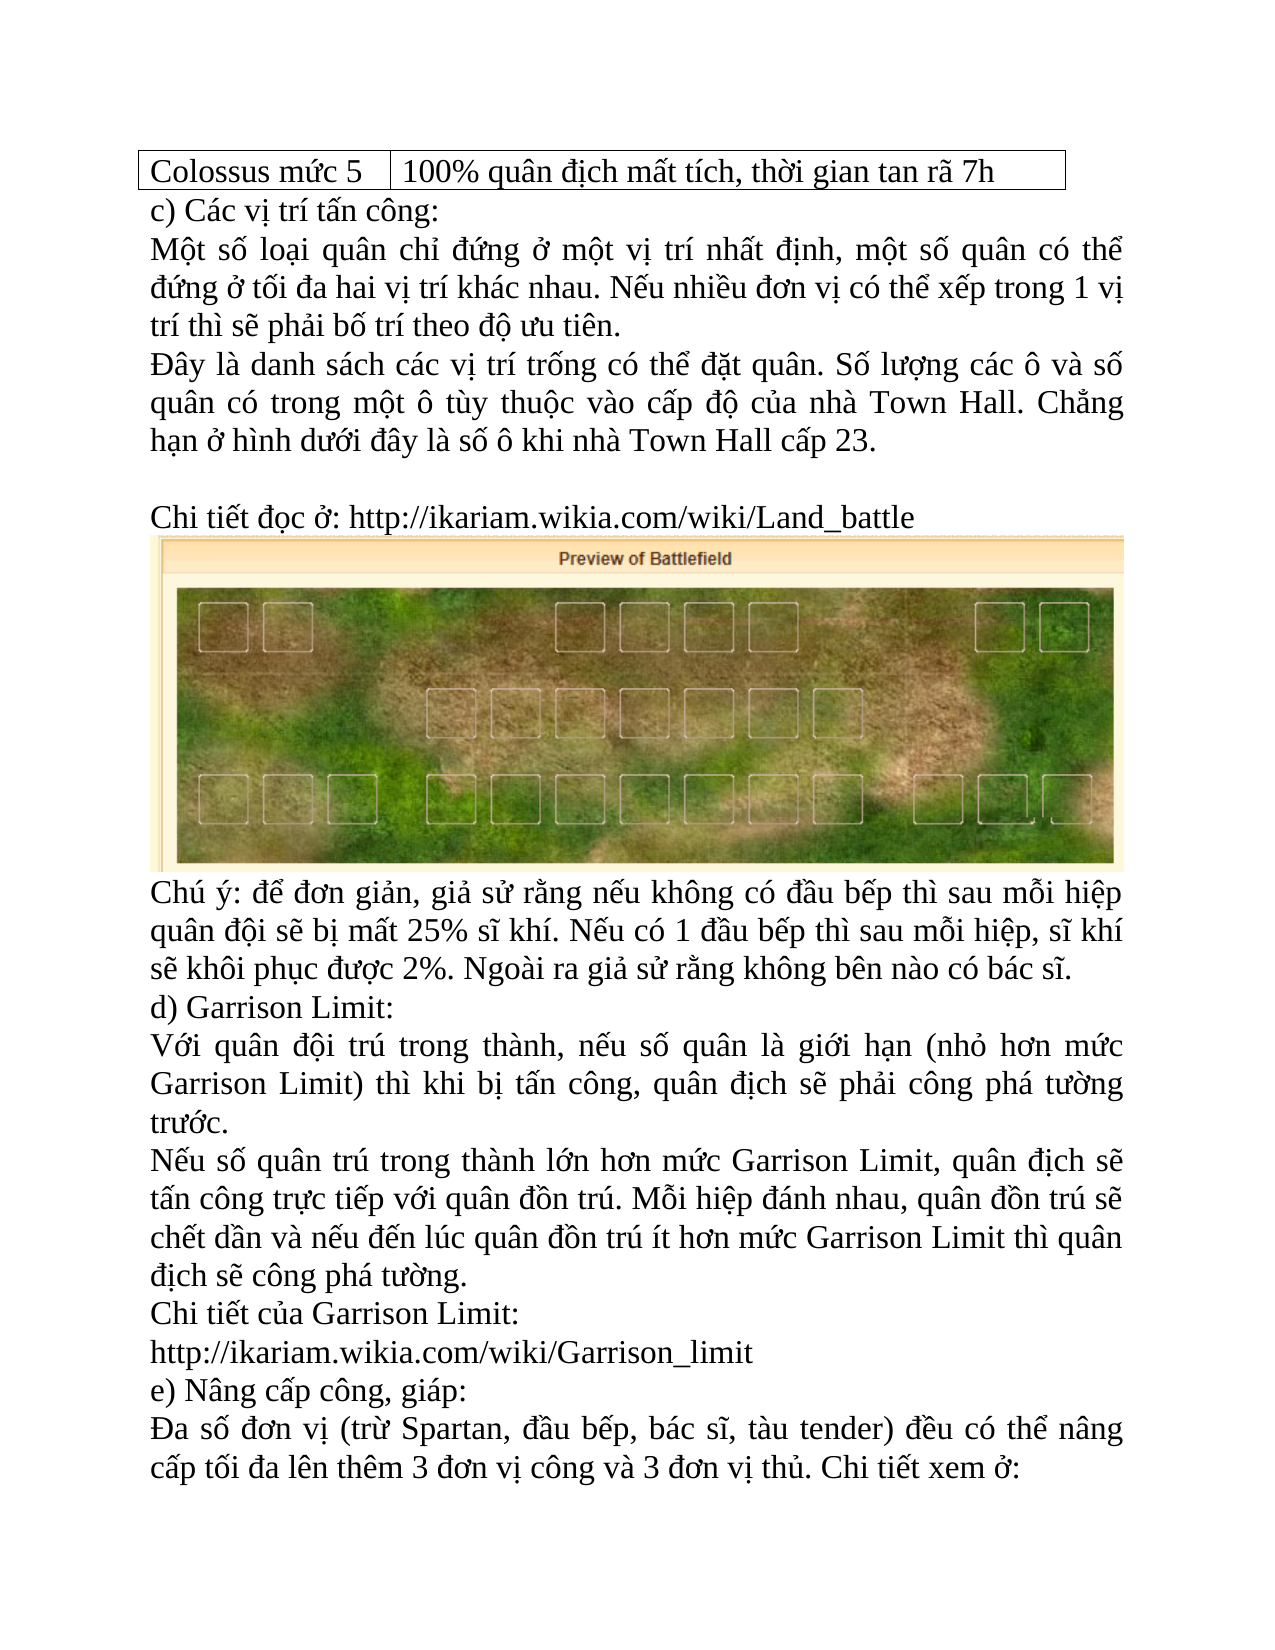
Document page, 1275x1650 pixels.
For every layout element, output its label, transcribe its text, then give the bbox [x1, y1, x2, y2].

text Chi tiết đọc ở: http://ikariam.wikia.com/wiki/Land_battle [150, 497, 1125, 535]
text Đa số đơn vị (trừ Spartan, đầu bếp, bác sĩ, tàu tender) đều có thể nâng cấp tối đa lên thêm 3 đơn vị công và 3 đơn vị thủ. Chi tiết xem ở: [150, 1408, 1125, 1485]
text c) Các vị trí tấn công: [150, 190, 1125, 229]
text Với quân đội trú trong thành, nếu số quân là giới hạn (nhỏ hơn mức Garrison Limit) thì khi bị tấn công, quân địch sẽ phải công phá tường trước. [150, 1025, 1125, 1140]
table_cell 100% quân địch mất tích, thời gian tan rã 7h [391, 151, 1065, 189]
text http://ikariam.wikia.com/wiki/Garrison_limit [150, 1332, 1125, 1370]
text Nếu số quân trú trong thành lớn hơn mức Garrison Limit, quân địch sẽ tấn công trực tiếp với quân đồn trú. Mỗi hiệp đánh nhau, quân đồn trú sẽ chết dần và nếu đến lúc quân đồn trú ít hơn mức Garrison Limit thì quân địch sẽ công phá tường. [150, 1140, 1125, 1293]
text Chú ý: để đơn giản, giả sử rằng nếu không có đầu bếp thì sau mỗi hiệp quân đội sẽ bị mất 25% sĩ khí. Nếu có 1 đầu bếp thì sau mỗi hiệp, sĩ khí sẽ khôi phục được 2%. Ngoài ra giả sử rằng không bên nào có bác sĩ. [150, 872, 1125, 987]
text e) Nâng cấp công, giáp: [150, 1370, 1125, 1408]
text Một số loại quân chỉ đứng ở một vị trí nhất định, một số quân có thể đứng ở tối đa hai vị trí khác nhau. Nếu nhiều đơn vị có thể xếp trong 1 vị trí thì sẽ phải bố trí theo độ ưu tiên. [150, 229, 1125, 344]
text Đây là danh sách các vị trí trống có thể đặt quân. Số lượng các ô và số quân có trong một ô tùy thuộc vào cấp độ của nhà Town Hall. Chẳng hạn ở hình dưới đây là số ô khi nhà Town Hall cấp 23. [150, 344, 1125, 459]
picture [150, 535, 1124, 872]
text d) Garrison Limit: [150, 987, 1125, 1025]
table_cell Colossus mức 5 [139, 151, 390, 189]
text Chi tiết của Garrison Limit: [150, 1293, 1125, 1332]
